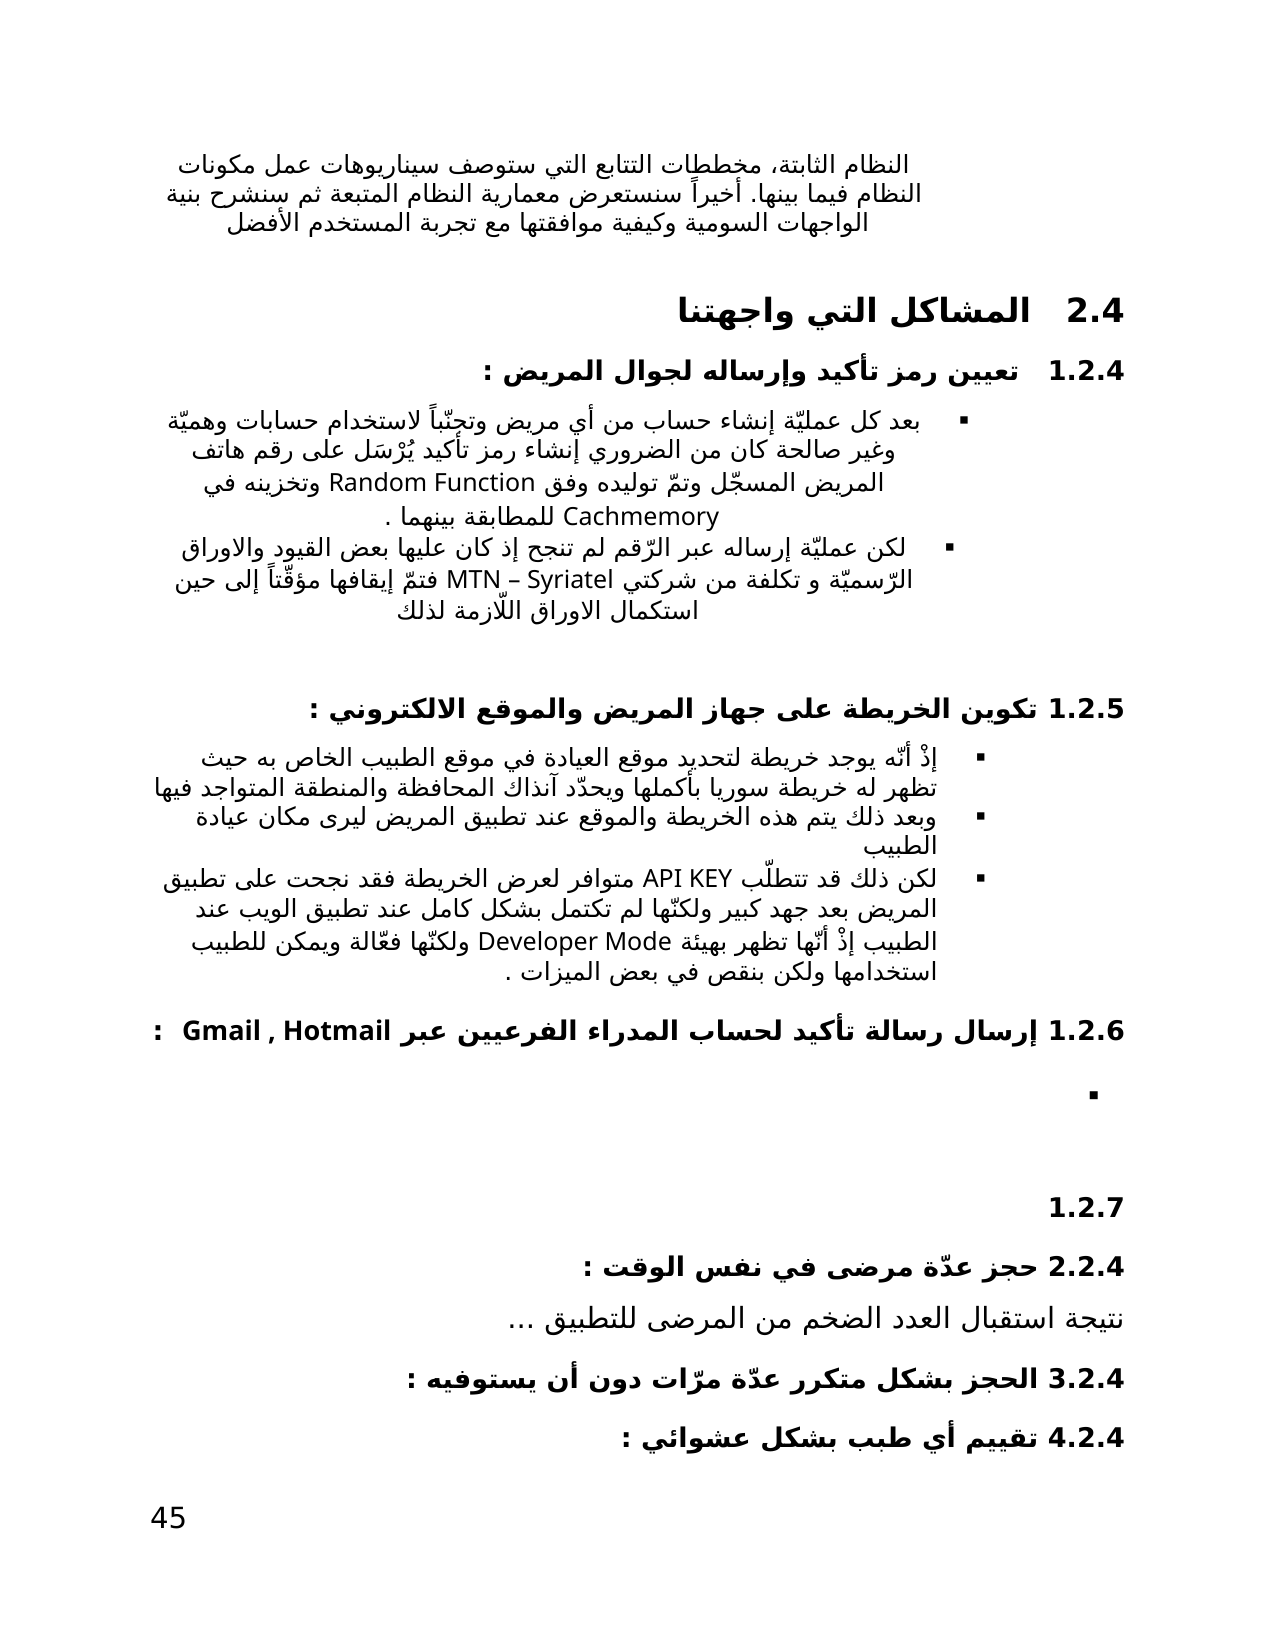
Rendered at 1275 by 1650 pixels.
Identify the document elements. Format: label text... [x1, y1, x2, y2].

title 1.2.4 تعيين رمز تأكيد وإرساله لجوال المريض : [150, 356, 1125, 387]
list لكن عمليّة إرساله عبر الرّقم لم تنجح إذ كان عليها بعض القيود والاوراق الرّسميّة و تكلفة من شركتي MTN – Syriatel فتمّ إيقافها مؤقّتاً إلى حين استكمال الاوراق اللّازمة لذلك [150, 533, 975, 625]
title 4.2.4 تقييم أي طبب بشكل عشوائي : [150, 1423, 1125, 1454]
list وبعد ذلك يتم هذه الخريطة والموقع عند تطبيق المريض ليرى مكان عيادة الطبيب [150, 802, 975, 860]
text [150, 150, 937, 237]
title 2.2.4 حجز عدّة مرضى في نفس الوقت : [150, 1251, 1125, 1283]
list بعد كل عمليّة إنشاء حساب من أي مريض وتجنّباً لاستخدام حسابات وهميّة وغير صالحة كان من الضروري إنشاء رمز تأكيد يُرْسَل على رقم هاتف المريض المسجّل وتمّ توليده وفق Random Function وتخزينه في Cachmemory للمطابقة بينهما . [150, 406, 975, 533]
title 1.2.7 [150, 1192, 1125, 1224]
title 1.2.6 إرسال رسالة تأكيد لحساب المدراء الفرعيين عبر Gmail , Hotmail : [150, 1012, 1125, 1049]
title 1.2.5 تكوين الخريطة على جهاز المريض والموقع الالكتروني : [150, 693, 1125, 724]
list لكن ذلك قد تتطلّب API KEY متوافر لعرض الخريطة فقد نجحت على تطبيق المريض بعد جهد كبير ولكنّها لم تكتمل بشكل كامل عند تطبيق الويب عند الطبيب إذْ أنّها تظهر بهيئة Developer Mode ولكنّها فعّالة ويمكن للطبيب استخدامها ولكن بنقص في بعض الميزات . [150, 860, 975, 987]
text نتيجة استقبال العدد الضخم من المرضى للتطبيق ... [150, 1302, 1125, 1336]
title 2.4 المشاكل التي واجهتنا [150, 292, 1125, 331]
list إذْ أنّه يوجد خريطة لتحديد موقع العيادة في موقع الطبيب الخاص به حيث تظهر له خريطة سوريا بأكملها ويحدّد آنذاك المحافظة والمنطقة المتواجد فيها [150, 744, 975, 802]
title 3.2.4 الحجز بشكل متكرر عدّة مرّات دون أن يستوفيه : [150, 1363, 1125, 1395]
